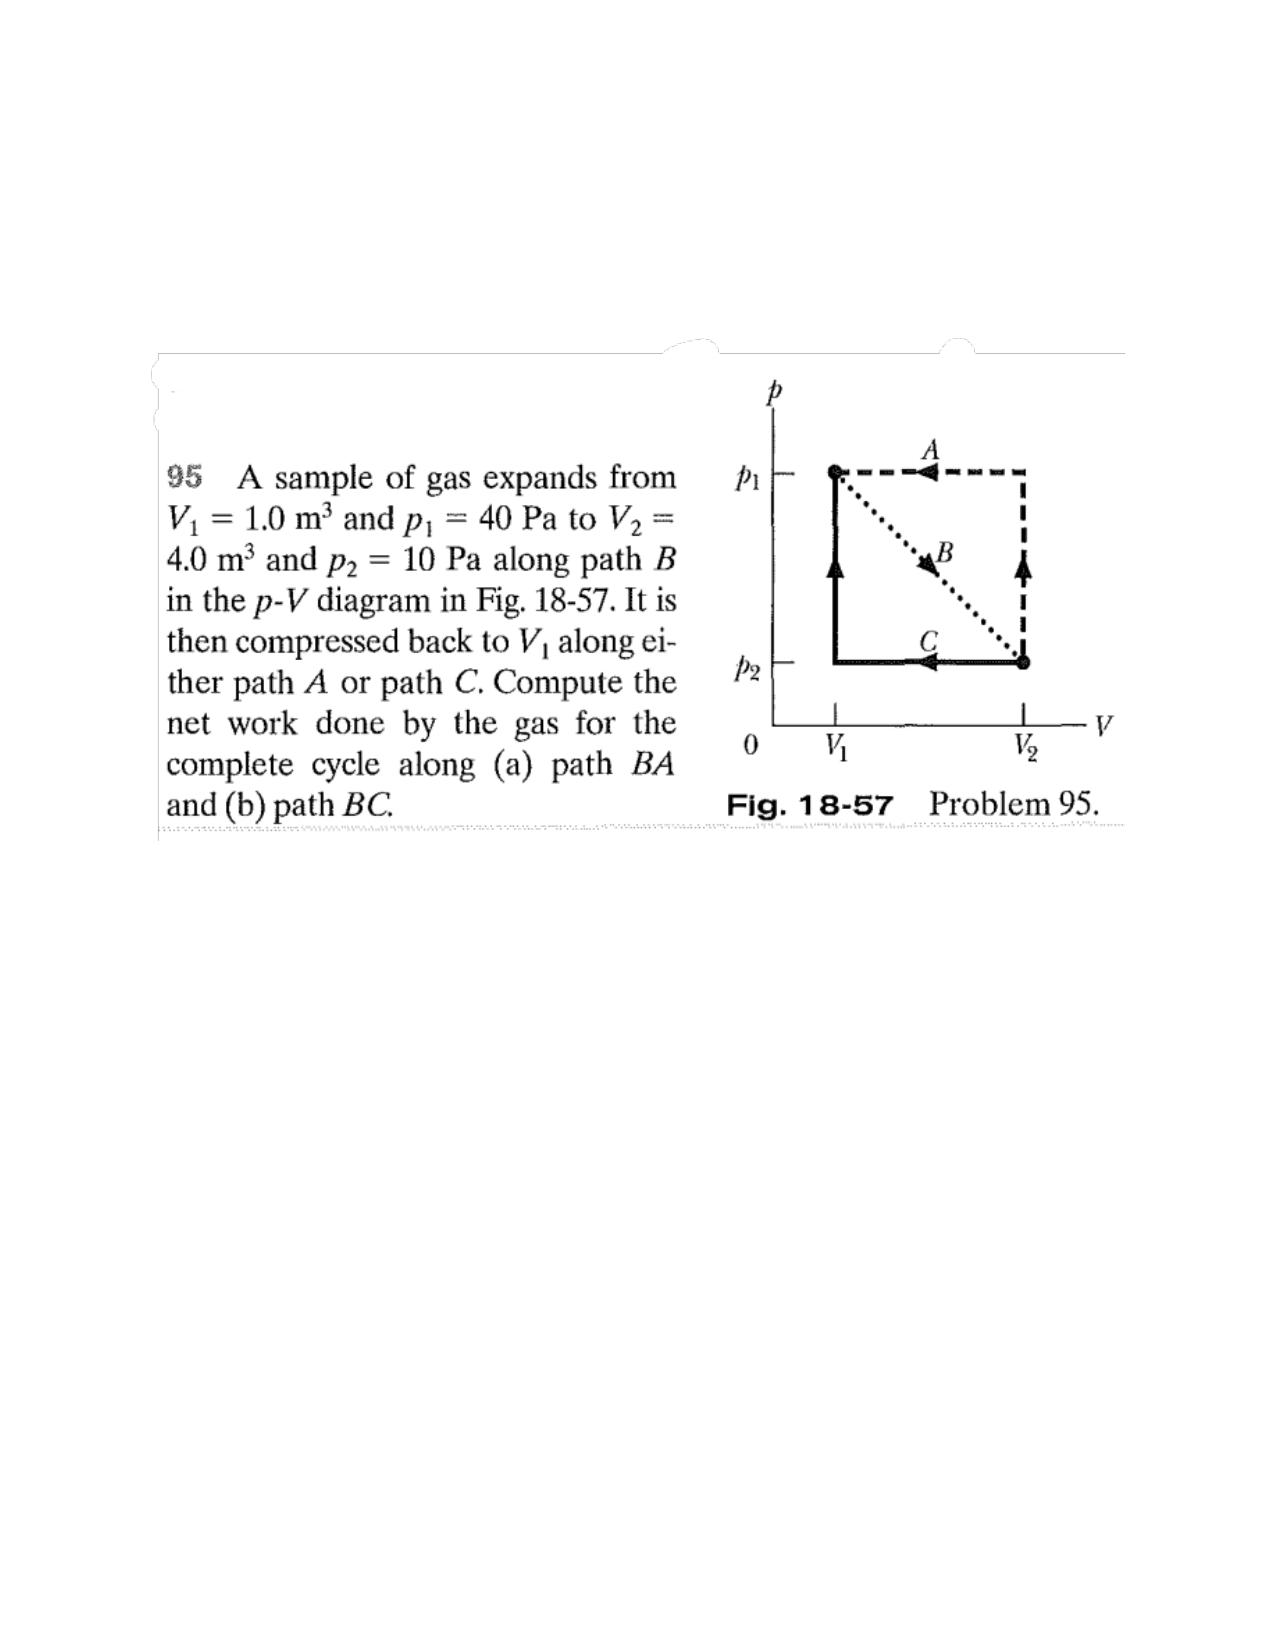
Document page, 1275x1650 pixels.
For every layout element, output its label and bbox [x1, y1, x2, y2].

picture [150, 337, 1125, 841]
